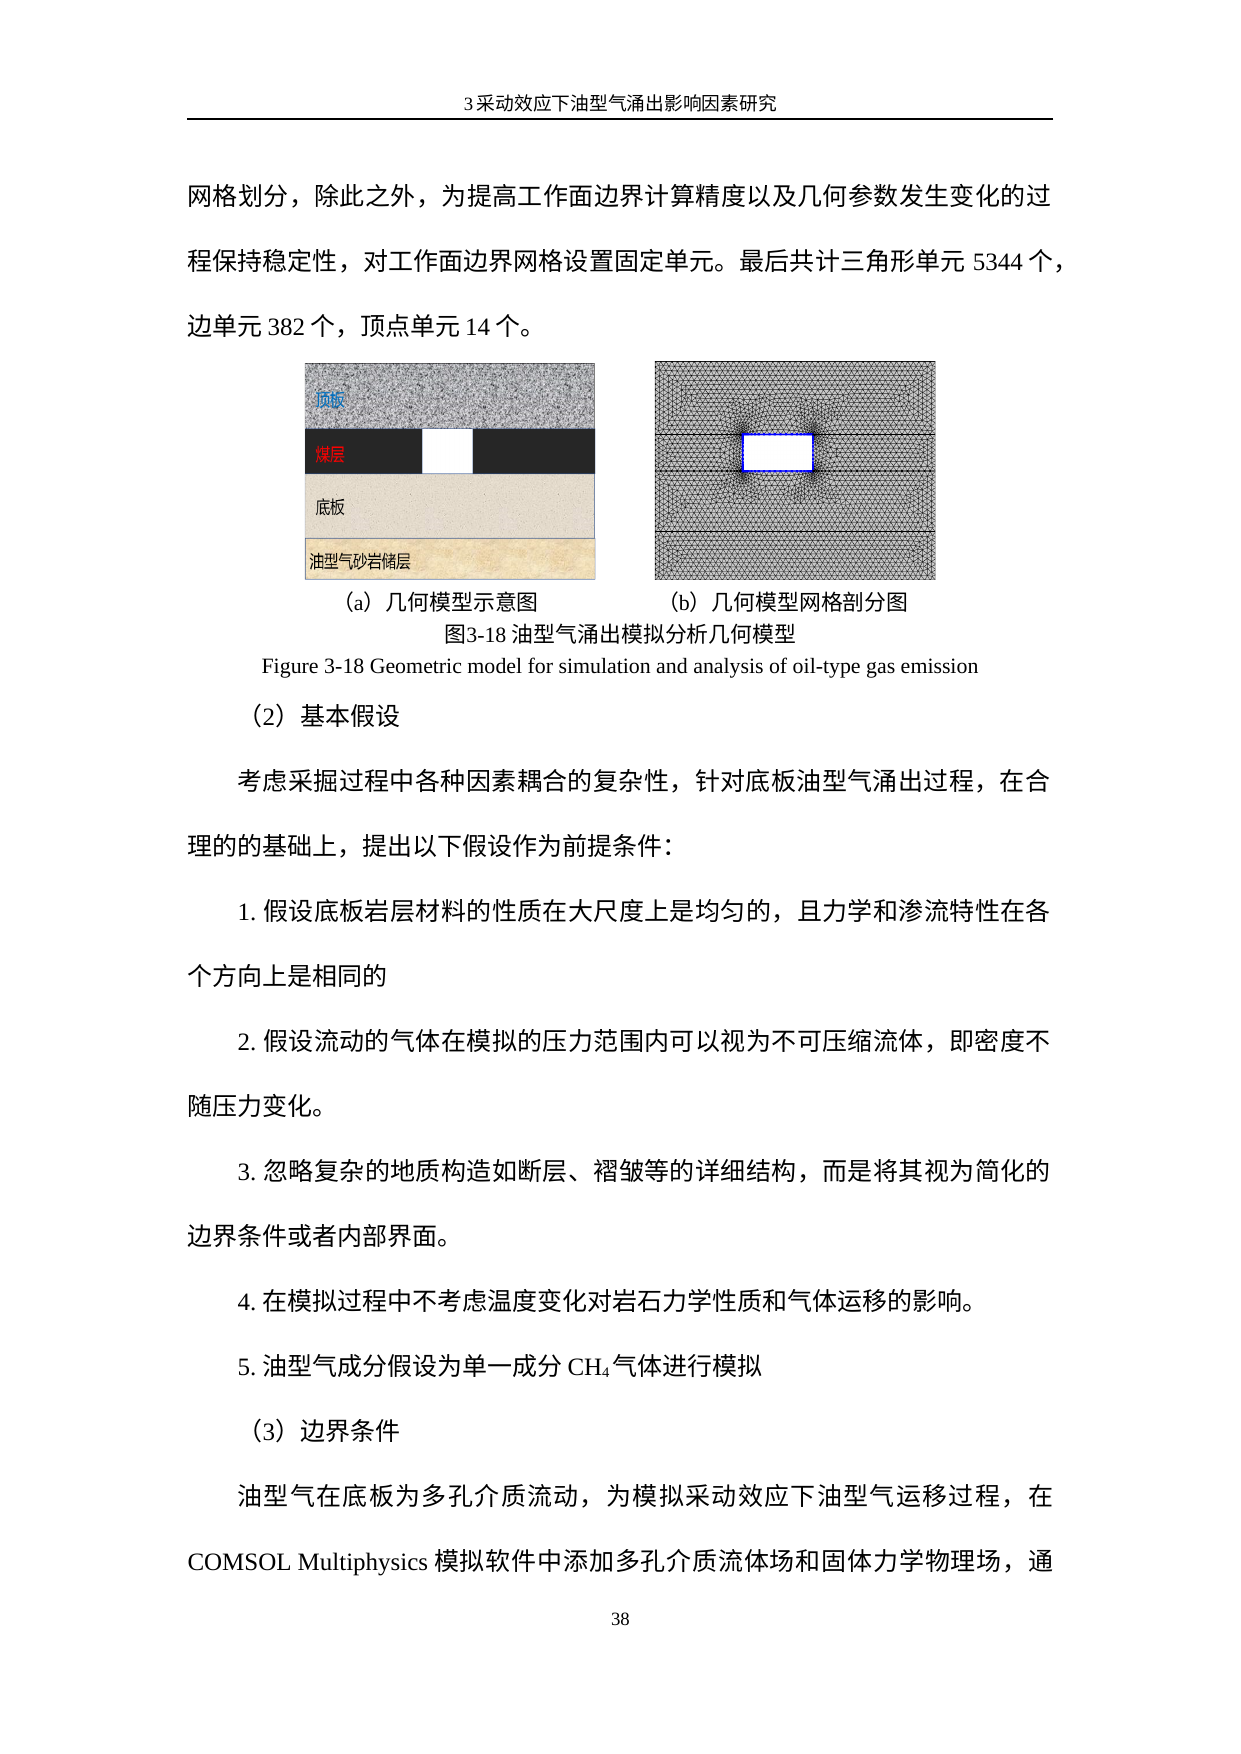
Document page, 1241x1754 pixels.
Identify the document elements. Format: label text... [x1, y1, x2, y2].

text 3. 忽略复杂的地质构造如断层、褶皱等的详细结构，而是将其视为简化的边界条件或者内部界面。 [187, 1137, 1053, 1267]
text 1. 假设底板岩层材料的性质在大尺度上是均匀的，且力学和渗流特性在各个方向上是相同的 [187, 877, 1053, 1007]
picture [654, 361, 936, 580]
picture [304, 361, 596, 580]
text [187, 162, 1053, 357]
text （a）几何模型示意图 （b）几何模型网格剖分图 [187, 584, 1053, 617]
text 2. 假设流动的气体在模拟的压力范围内可以视为不可压缩流体，即密度不随压力变化。 [187, 1007, 1053, 1137]
text 5. 油型气成分假设为单一成分CH4气体进行模拟 [187, 1332, 1053, 1397]
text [187, 1462, 1053, 1592]
text （3）边界条件 [187, 1397, 1053, 1462]
text 4. 在模拟过程中不考虑温度变化对岩石力学性质和气体运移的影响。 [187, 1267, 1053, 1332]
text （2）基本假设 [187, 682, 1053, 747]
text 考虑采掘过程中各种因素耦合的复杂性，针对底板油型气涌出过程，在合理的的基础上，提出以下假设作为前提条件： [187, 747, 1053, 877]
